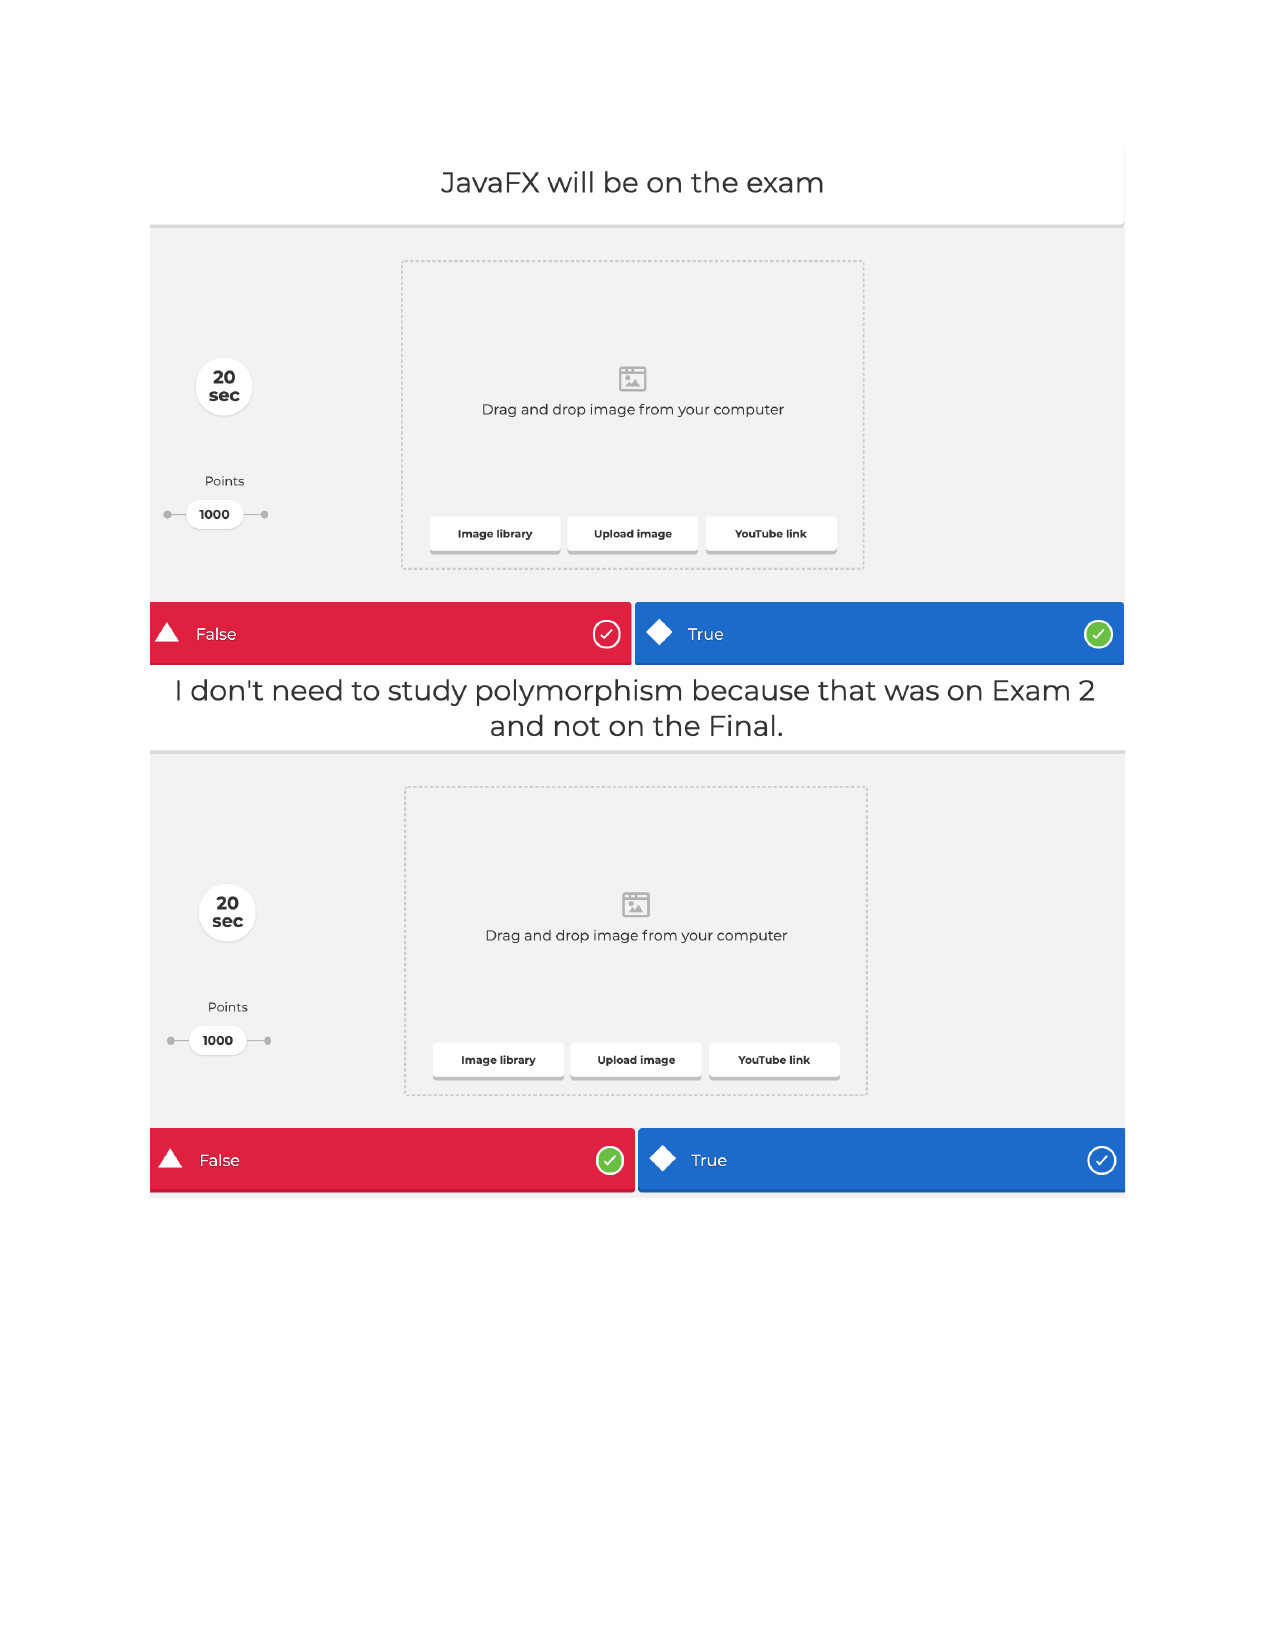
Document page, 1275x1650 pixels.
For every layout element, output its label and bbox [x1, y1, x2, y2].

picture [150, 668, 1125, 1198]
picture [150, 150, 1125, 665]
